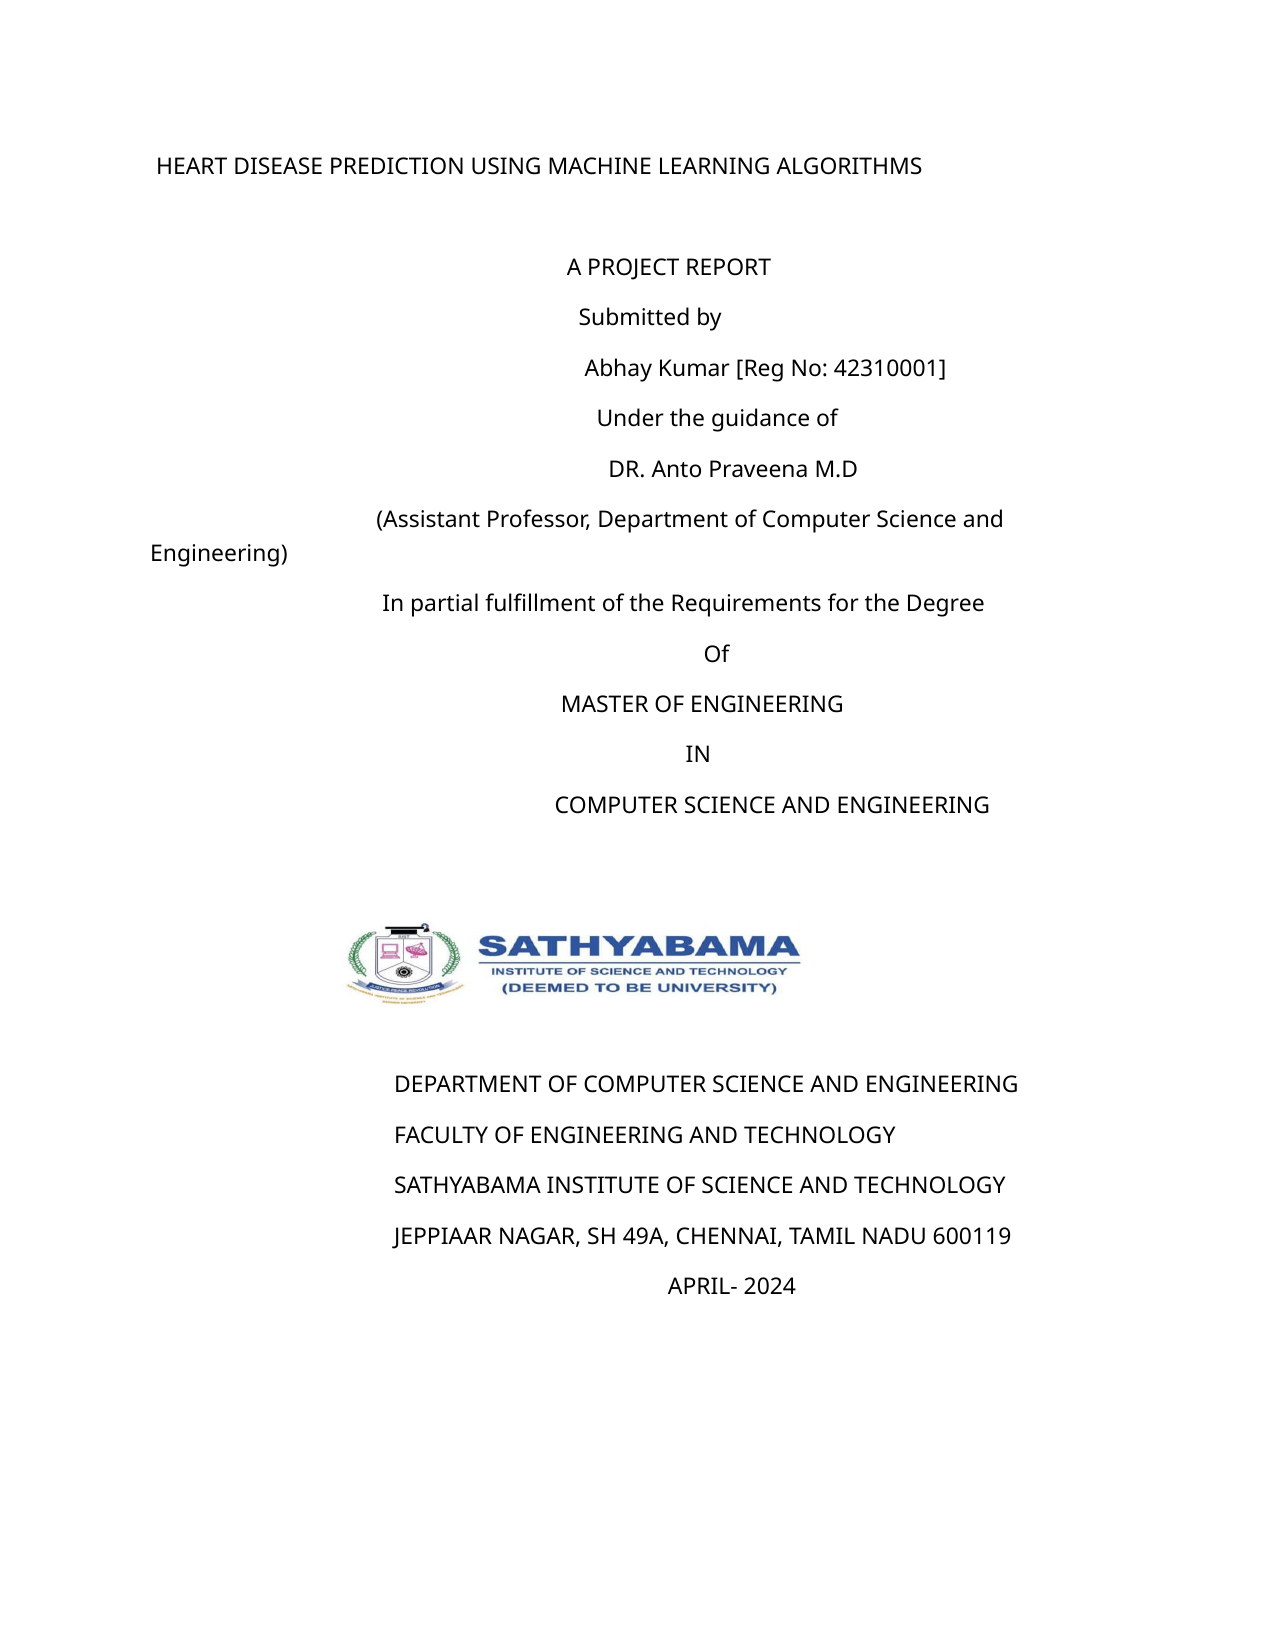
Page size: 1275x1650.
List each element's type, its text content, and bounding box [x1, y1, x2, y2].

text APRIL- 2024 [150, 1270, 1125, 1301]
text COMPUTER SCIENCE AND ENGINEERING [150, 789, 1125, 820]
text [150, 1169, 1125, 1200]
text Of [150, 637, 1125, 669]
text IN [150, 738, 1125, 769]
picture [150, 872, 986, 1050]
text DEPARTMENT OF COMPUTER SCIENCE AND ENGINEERING [150, 1068, 1125, 1099]
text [150, 1219, 1125, 1251]
text A PROJECT REPORT [150, 251, 1125, 282]
text Under the guidance of [150, 402, 1125, 433]
text In partial fulfillment of the Requirements for the Degree [150, 587, 1125, 618]
text HEART DISEASE PREDICTION USING MACHINE LEARNING ALGORITHMS [150, 150, 1125, 181]
text Submitted by [150, 301, 1125, 332]
text DR. Anto Praveena M.D [150, 452, 1125, 484]
text (Assistant Professor, Department of Computer Science and Engineering) [150, 503, 1125, 568]
text MASTER OF ENGINEERING [150, 688, 1125, 719]
text Abhay Kumar [Reg No: 42310001] [150, 352, 1125, 383]
text FACULTY OF ENGINEERING AND TECHNOLOGY [150, 1119, 1125, 1150]
